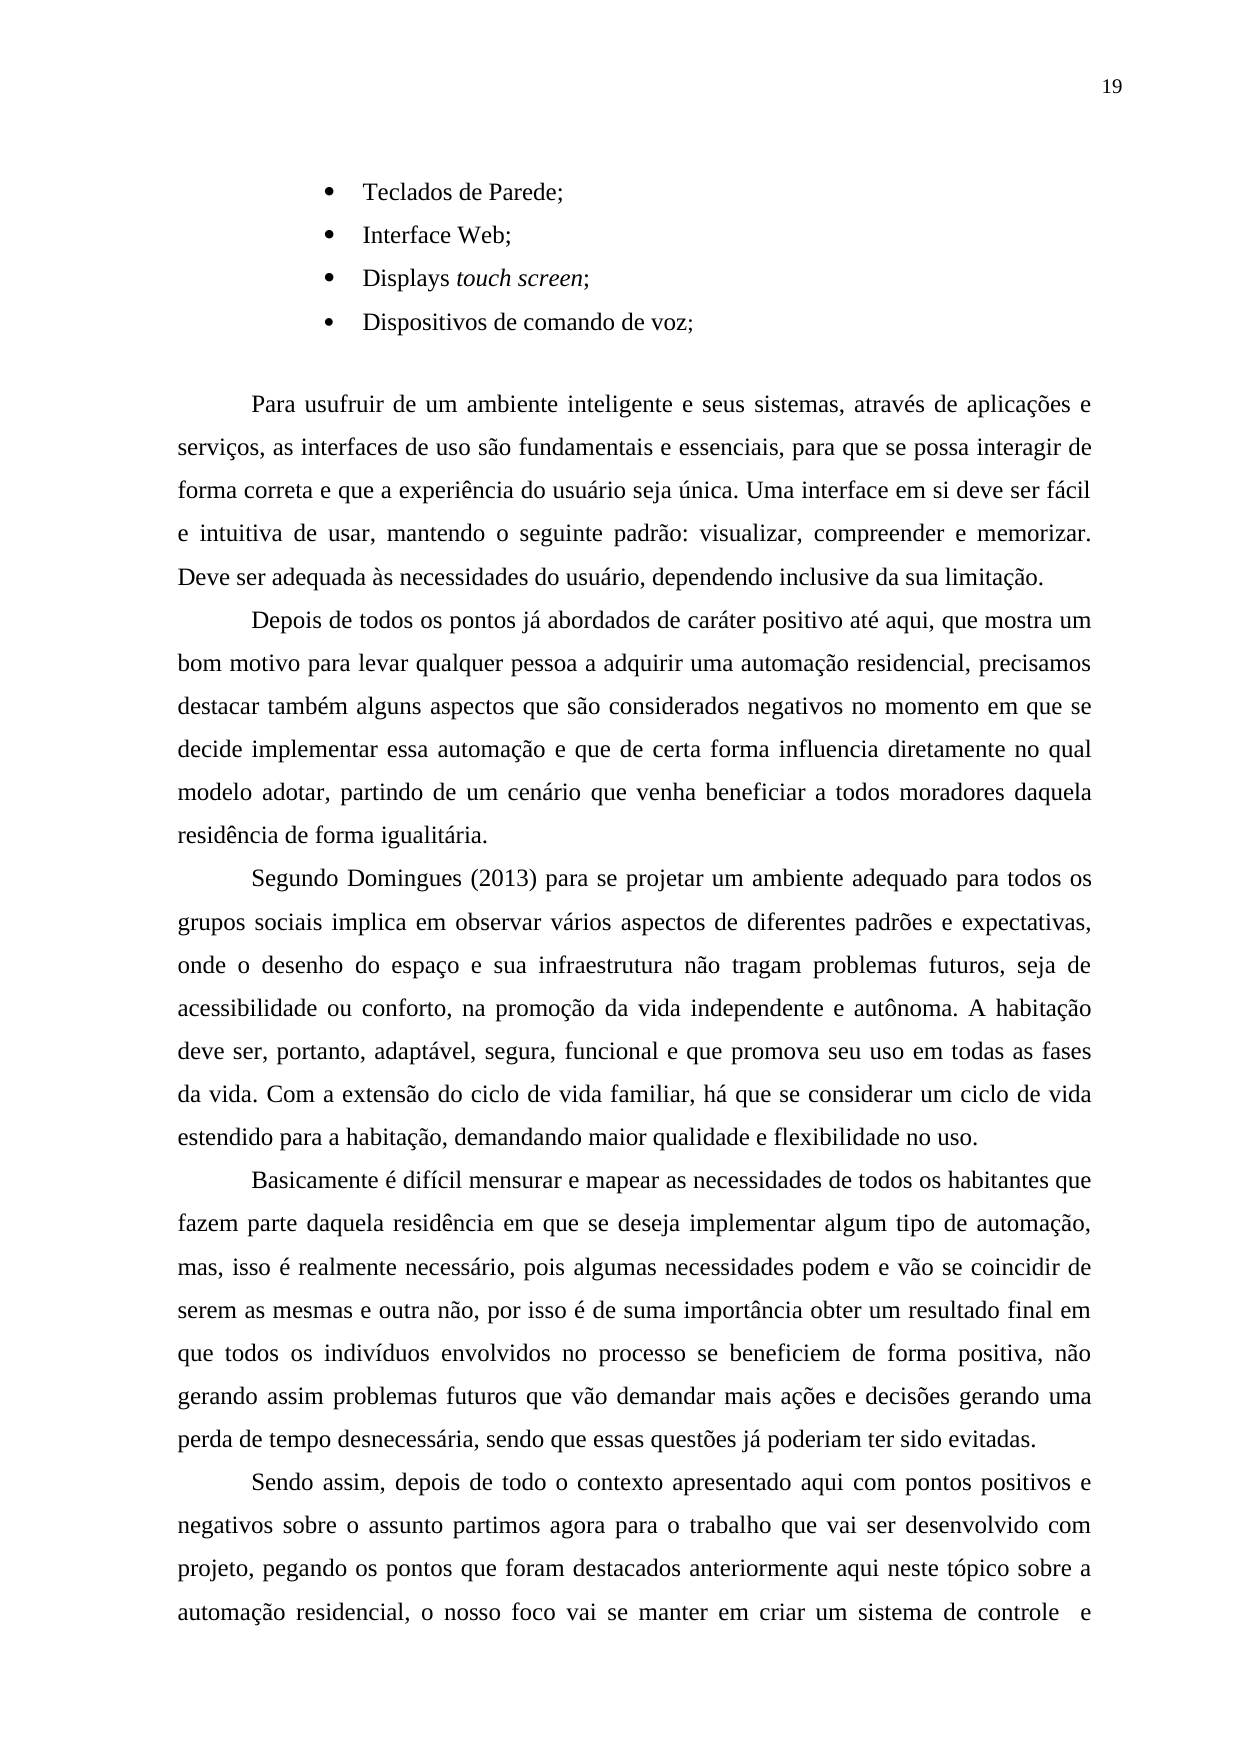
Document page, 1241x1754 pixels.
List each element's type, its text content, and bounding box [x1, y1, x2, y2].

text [177, 1467, 1093, 1625]
text Para usufruir de um ambiente inteligente e seus sistemas, através de aplicações e serviços, as interfaces de uso são fundamentais e essenciais, para que se possa interagir de forma correta e que a experiência do usuário seja única. Uma interface em si deve ser fácil e intuitiva de usar, mantendo o seguinte padrão: visualizar, compreender e memorizar. Deve ser adequada às necessidades do usuário, dependendo inclusive da sua limitação. [177, 389, 1093, 590]
list Teclados de Parede; [325, 177, 1093, 206]
text Basicamente é difícil mensurar e mapear as necessidades de todos os habitantes que fazem parte daquela residência em que se deseja implementar algum tipo de automação, mas, isso é realmente necessário, pois algumas necessidades podem e vão se coincidir de serem as mesmas e outra não, por isso é de suma importância obter um resultado final em que todos os indivíduos envolvidos no processo se beneficiem de forma positiva, não gerando assim problemas futuros que vão demandar mais ações e decisões gerando uma perda de tempo desnecessária, sendo que essas questões já poderiam ter sido evitadas. [177, 1165, 1093, 1453]
text Depois de todos os pontos já abordados de caráter positivo até aqui, que mostra um bom motivo para levar qualquer pessoa a adquirir uma automação residencial, precisamos destacar também alguns aspectos que são considerados negativos no momento em que se decide implementar essa automação e que de certa forma influencia diretamente no qual modelo adotar, partindo de um cenário que venha beneficiar a todos moradores daquela residência de forma igualitária. [177, 605, 1093, 849]
list Interface Web; [325, 220, 1093, 249]
list Displays touch screen; [325, 263, 1093, 292]
list Dispositivos de comando de voz; [325, 307, 1093, 335]
text Segundo Domingues (2013) para se projetar um ambiente adequado para todos os grupos sociais implica em observar vários aspectos de diferentes padrões e expectativas, onde o desenho do espaço e sua infraestrutura não tragam problemas futuros, seja de acessibilidade ou conforto, na promoção da vida independente e autônoma. A habitação deve ser, portanto, adaptável, segura, funcional e que promova seu uso em todas as fases da vida. Com a extensão do ciclo de vida familiar, há que se considerar um ciclo de vida estendido para a habitação, demandando maior qualidade e flexibilidade no uso. [177, 863, 1093, 1151]
